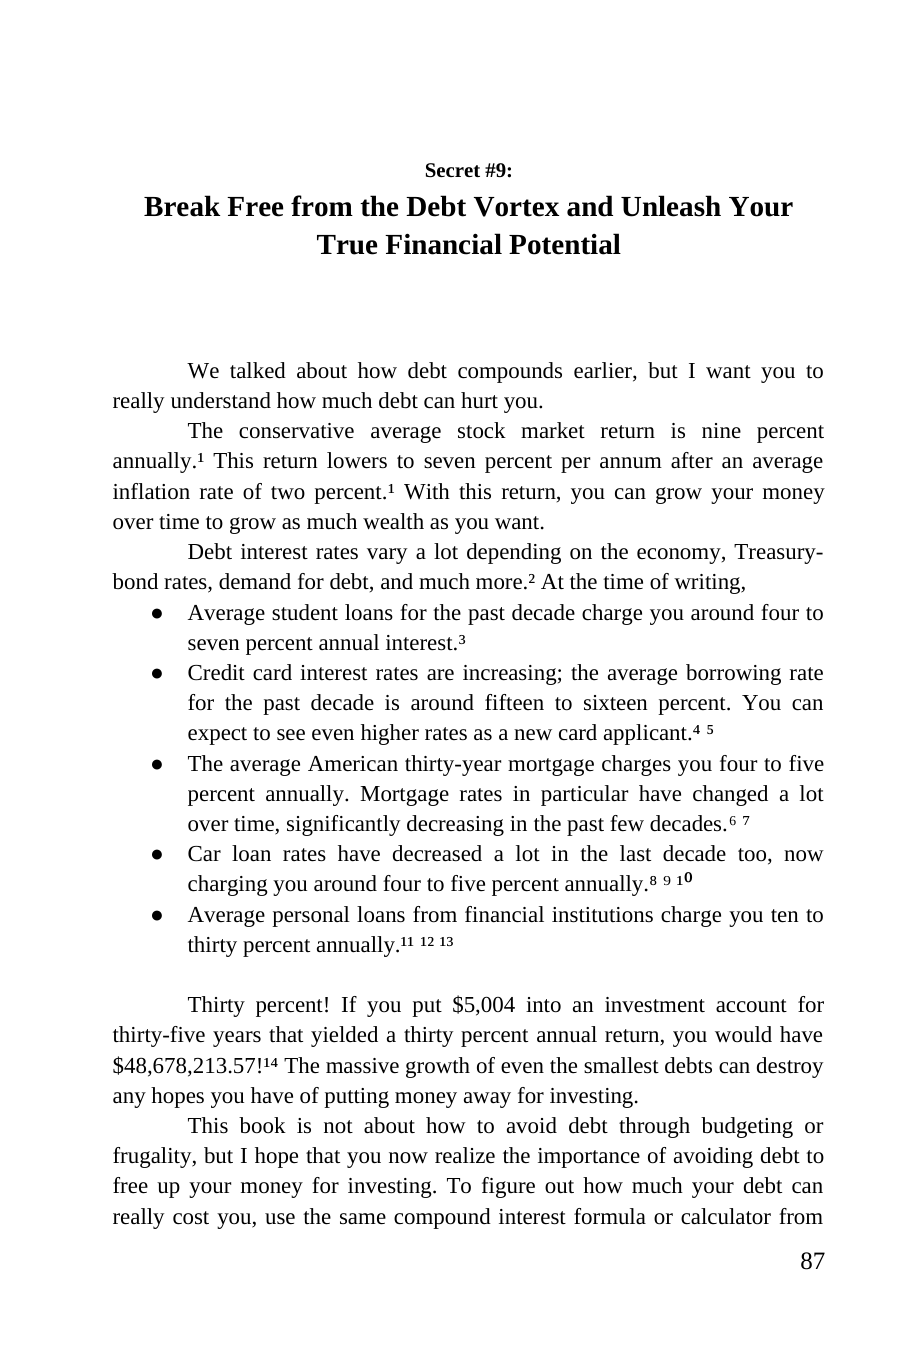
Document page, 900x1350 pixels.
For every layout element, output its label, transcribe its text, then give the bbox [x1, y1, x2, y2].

list The average American thirty-year mortgage charges you four to five percent annually. Mortgage rates in particular have changed a lot over time, significantly decreasing in the past few decades.⁶ ⁷ [150, 749, 825, 836]
text We talked about how debt compounds earlier, but I want you to really understand how much debt can hurt you. [112, 357, 825, 413]
text Debt interest rates vary a lot depending on the economy, Treasury-bond rates, demand for debt, and much more.² At the time of writing, [112, 538, 825, 595]
text The conservative average stock market return is nine percent annually.¹ This return lowers to seven percent per annum after an average inflation rate of two percent.¹ With this return, you can grow your money over time to grow as much wealth as you want. [112, 417, 825, 534]
list Credit card interest rates are increasing; the average borrowing rate for the past decade is around fifteen to sixteen percent. You can expect to see even higher rates as a new card applicant.⁴ ⁵ [150, 659, 825, 746]
text Thirty percent! If you put $5,004 into an investment account for thirty-five years that yielded a thirty percent annual return, you would have $48,678,213.57!¹⁴ The massive growth of even the smallest debts can destroy any hopes you have of putting money away for investing. [112, 991, 825, 1108]
list Average student loans for the past decade charge you around four to seven percent annual interest.³ [150, 598, 825, 655]
list Car loan rates have decreased a lot in the last decade too, now charging you around four to five percent annually.⁸ ⁹ ¹⁰ [150, 840, 825, 897]
list Average personal loans from financial institutions charge you ten to thirty percent annually.¹¹ ¹² ¹³ [150, 901, 825, 957]
subtitle Break Free from the Debt Vortex and Unleash Your True Financial Potential [112, 151, 825, 261]
